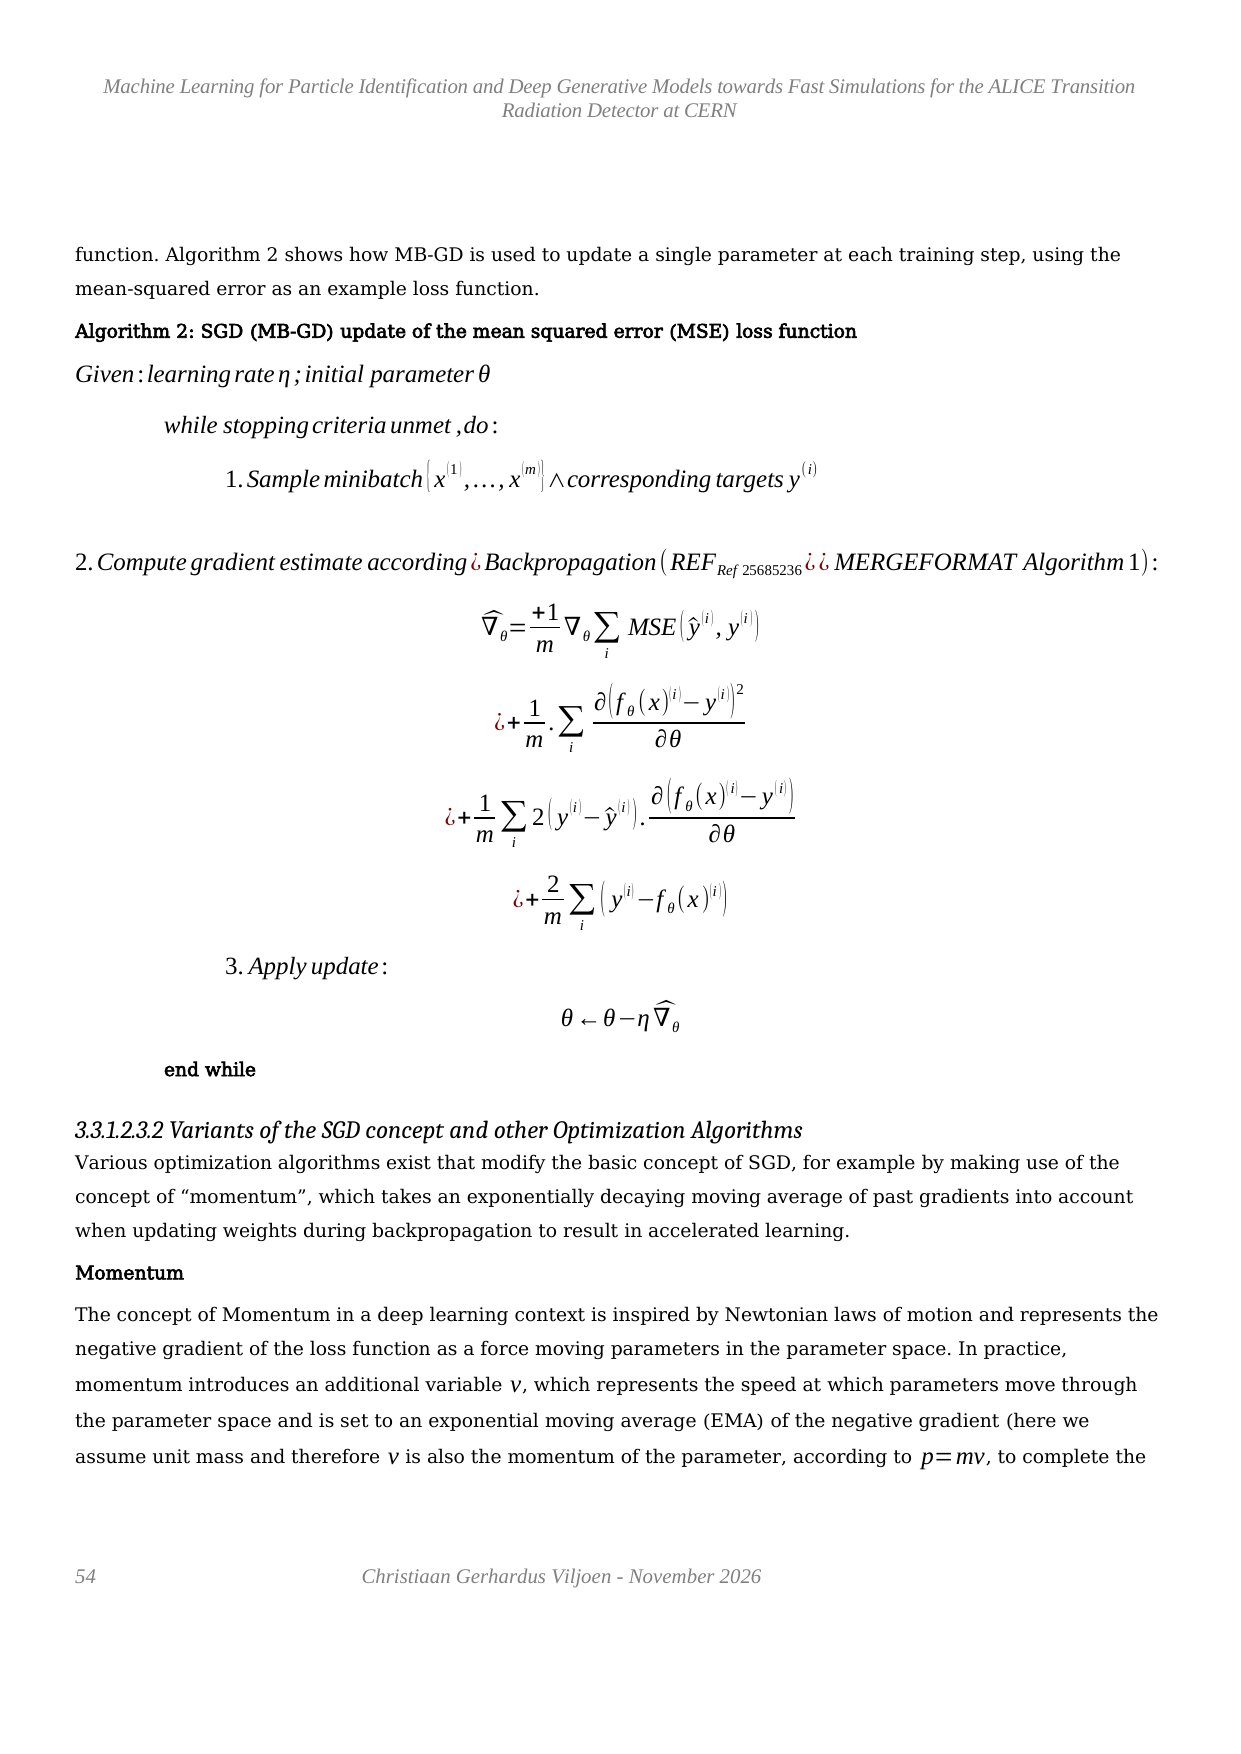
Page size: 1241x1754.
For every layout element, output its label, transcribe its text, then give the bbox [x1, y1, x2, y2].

text end while [75, 1057, 1165, 1080]
text Various optimization algorithms exist that modify the basic concept of SGD, for example by making use of the concept of “momentum”, which takes an exponentially decaying moving average of past gradients into account when updating weights during backpropagation to result in accelerated learning. [75, 1151, 1165, 1241]
text Algorithm 2: SGD (MB-GD) update of the mean squared error (MSE) loss function [75, 319, 1165, 341]
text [75, 1303, 1165, 1470]
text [75, 243, 1165, 299]
text Momentum [75, 1261, 1165, 1283]
subtitle Variants of the SGD concept and other Optimization Algorithms [75, 1116, 1165, 1145]
